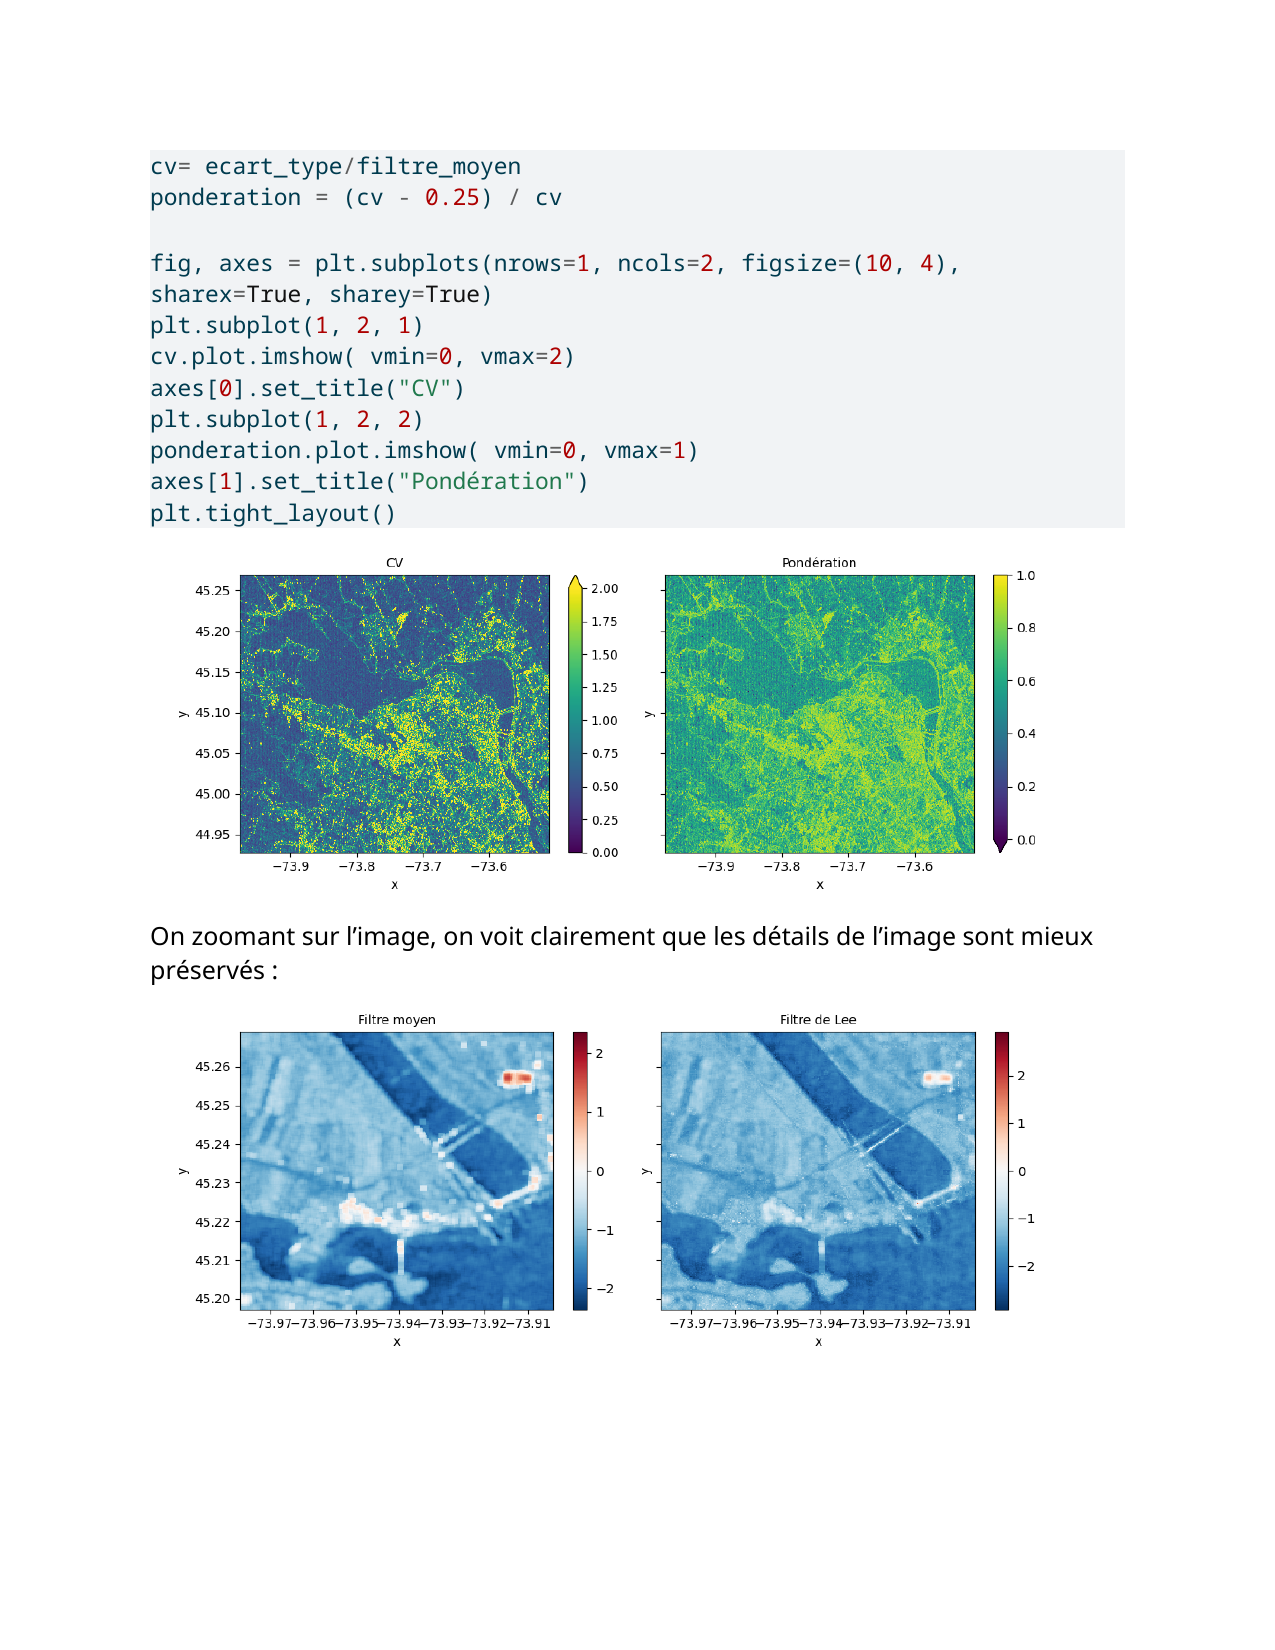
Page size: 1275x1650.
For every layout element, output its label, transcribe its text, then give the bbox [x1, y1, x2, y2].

text On zoomant sur l’image, on voit clairement que les détails de l’image sont mieux préservés : [150, 918, 1125, 987]
picture [168, 548, 1044, 900]
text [150, 150, 1125, 528]
picture [168, 1005, 1044, 1357]
